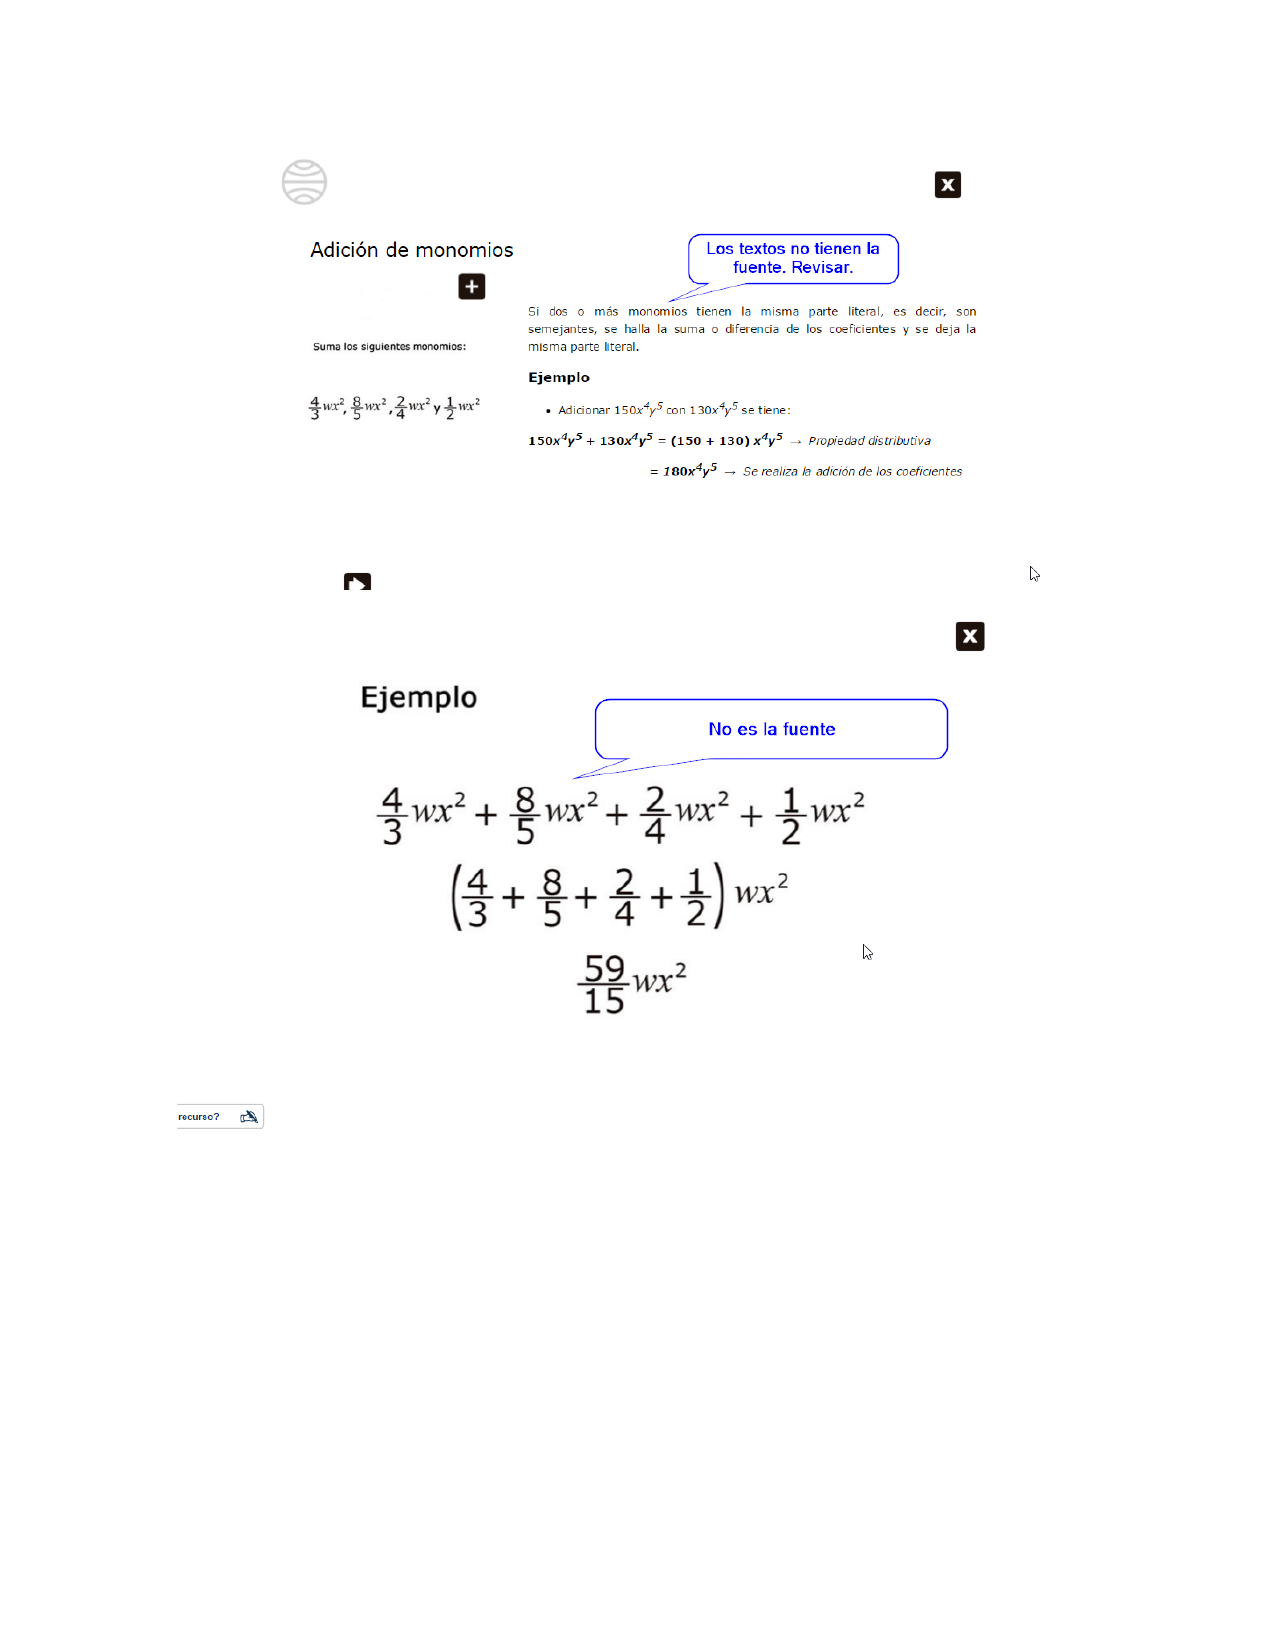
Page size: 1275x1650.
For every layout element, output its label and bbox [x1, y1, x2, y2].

picture [177, 147, 1098, 590]
picture [177, 608, 1098, 1132]
